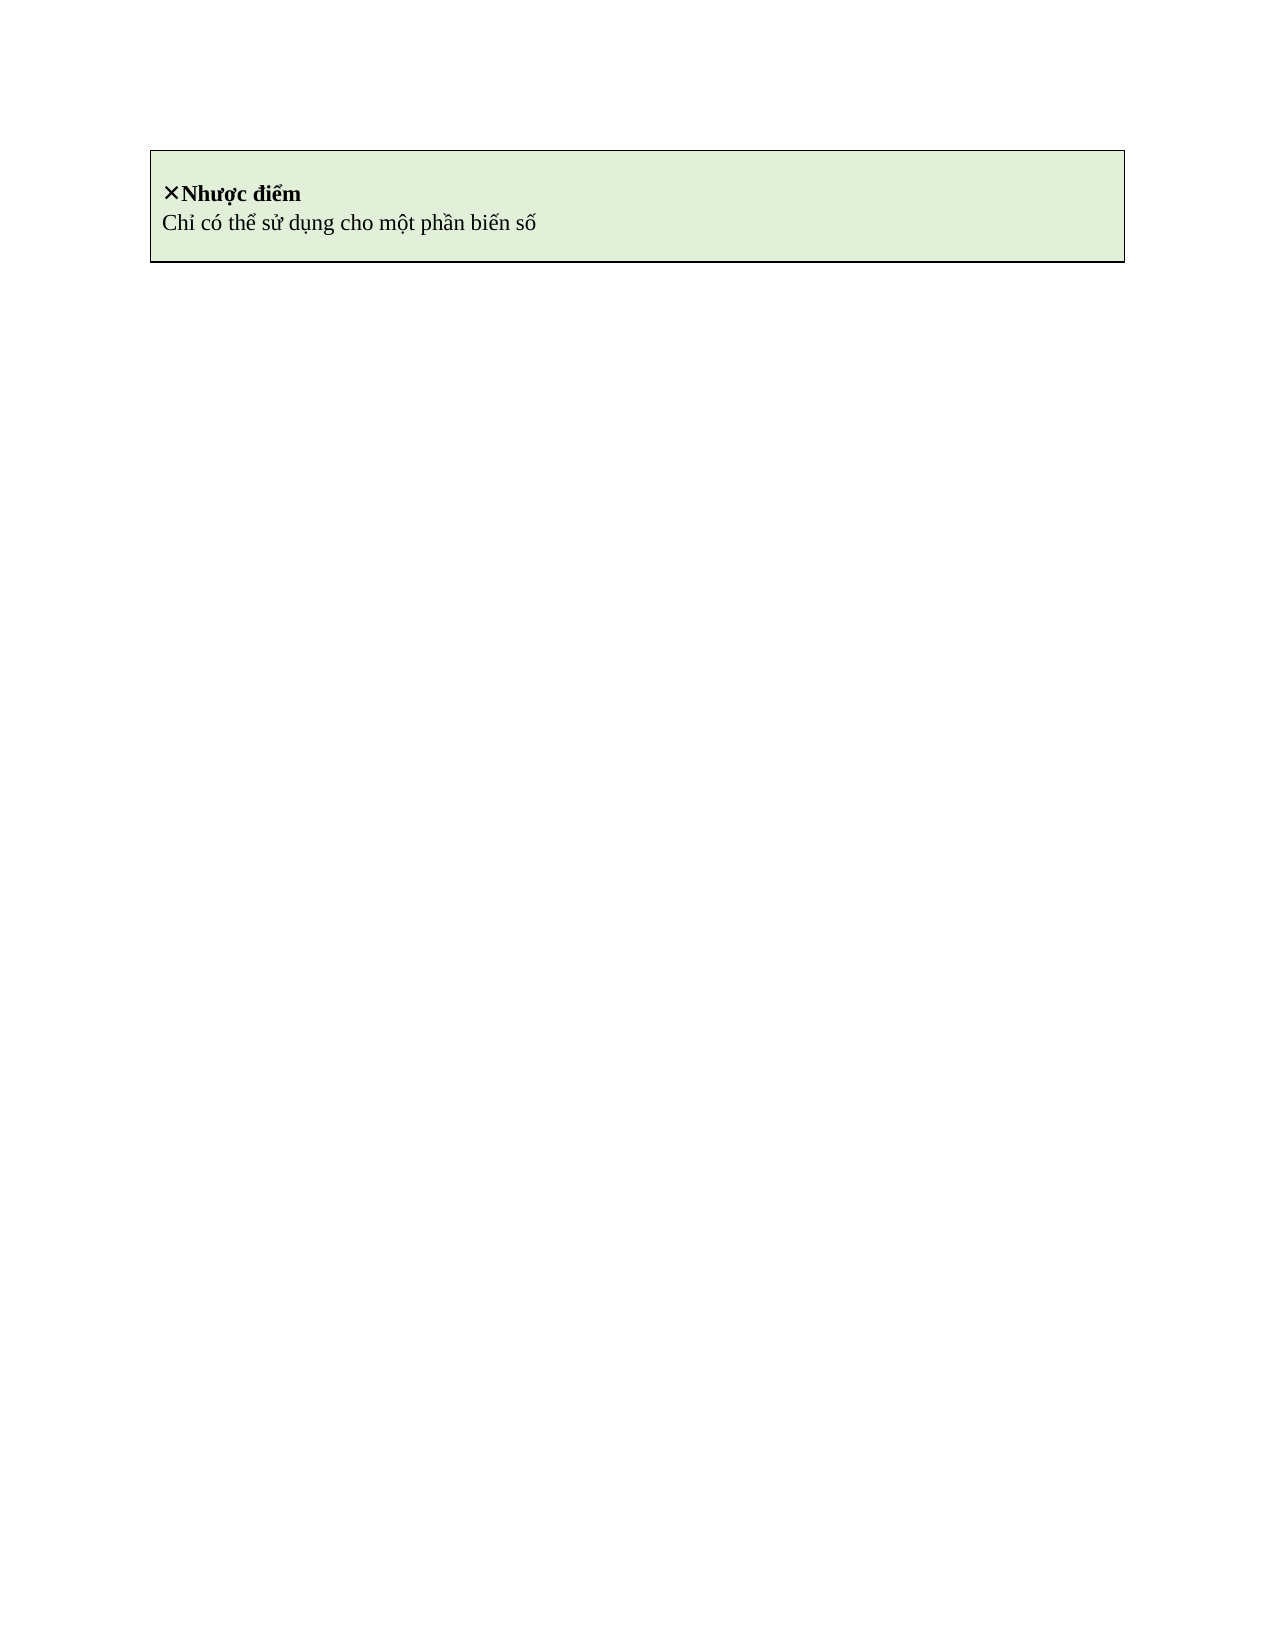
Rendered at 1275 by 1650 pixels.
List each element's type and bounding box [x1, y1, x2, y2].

table_header [151, 151, 1124, 261]
